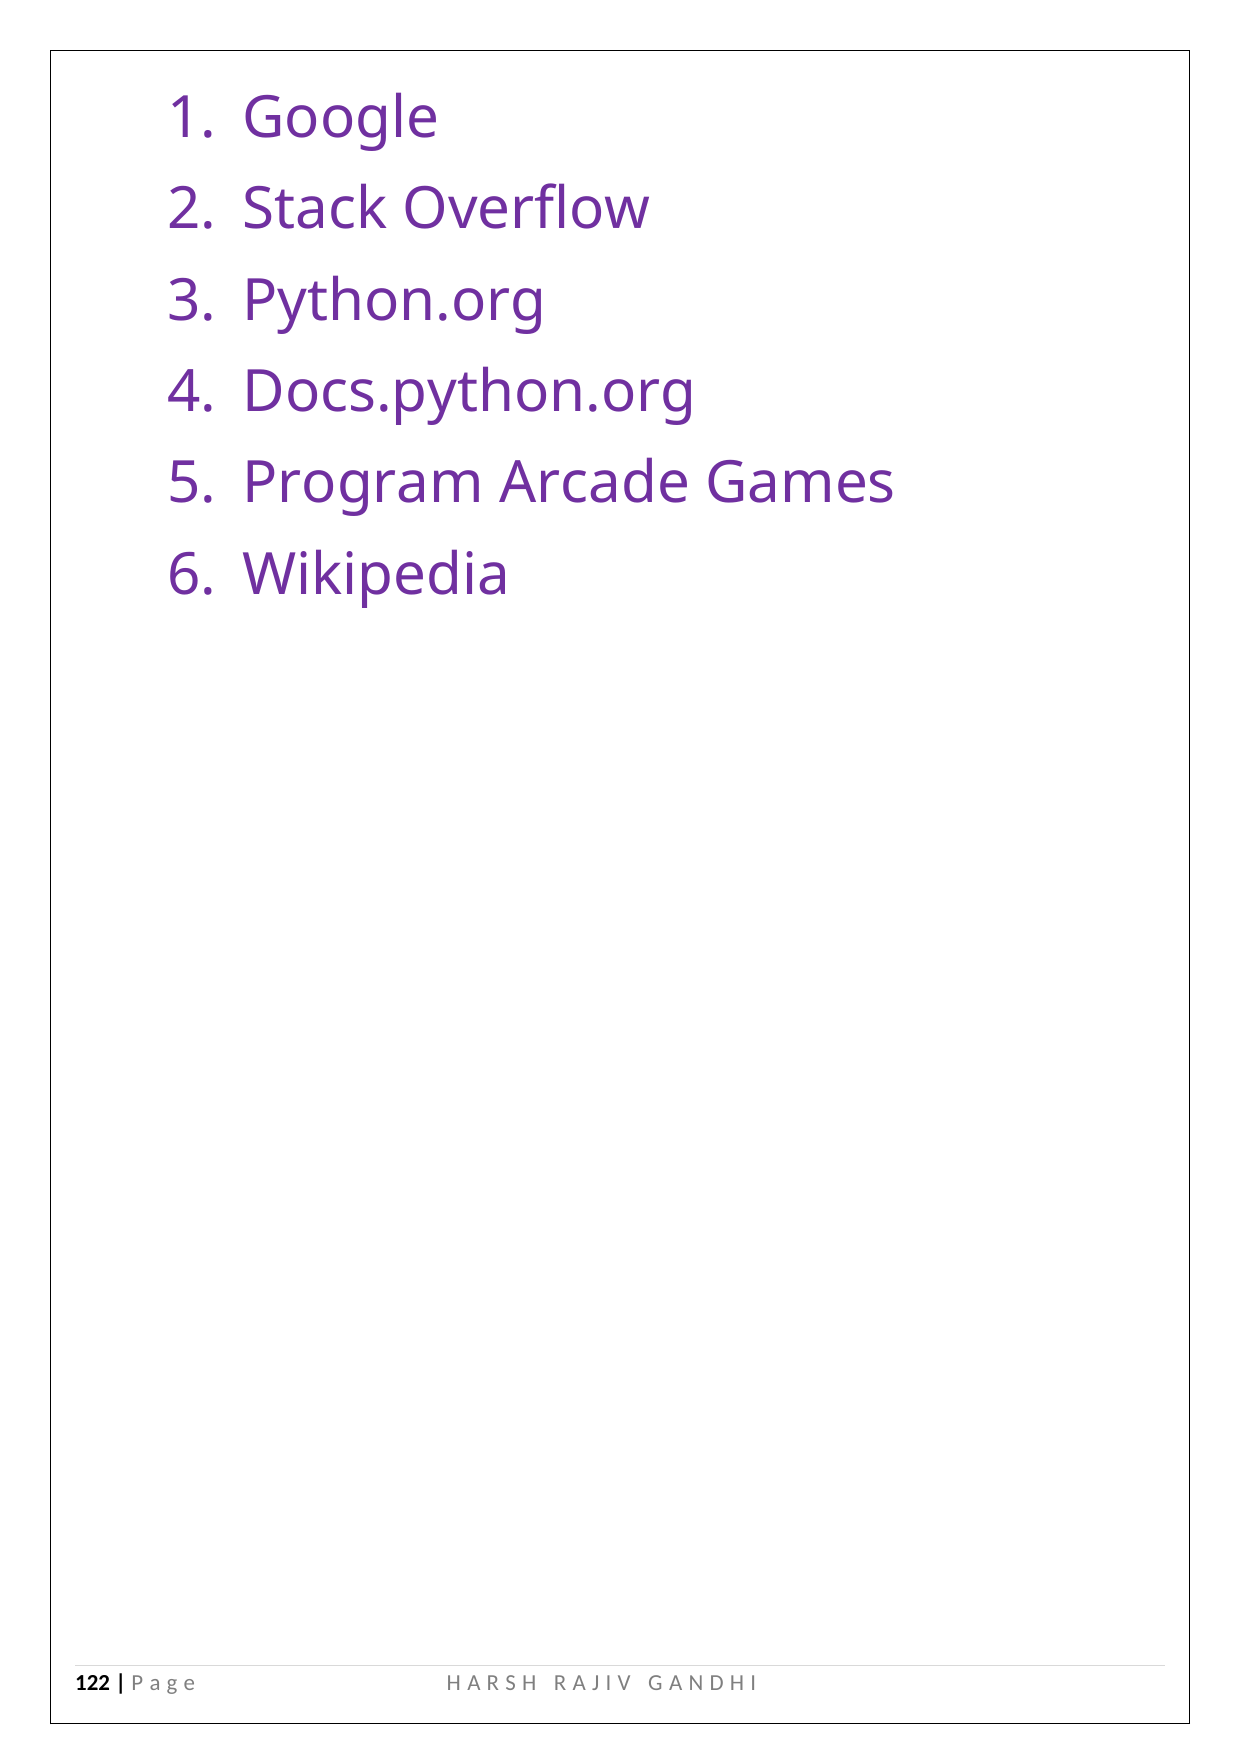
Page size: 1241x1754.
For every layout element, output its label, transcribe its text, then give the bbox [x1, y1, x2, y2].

list Program Arcade Games [167, 440, 1165, 520]
list Google [167, 75, 1165, 154]
list Stack Overflow [167, 166, 1165, 246]
list Wikipedia [167, 532, 1165, 611]
list Docs.python.org [167, 349, 1165, 428]
list Python.org [167, 258, 1165, 337]
